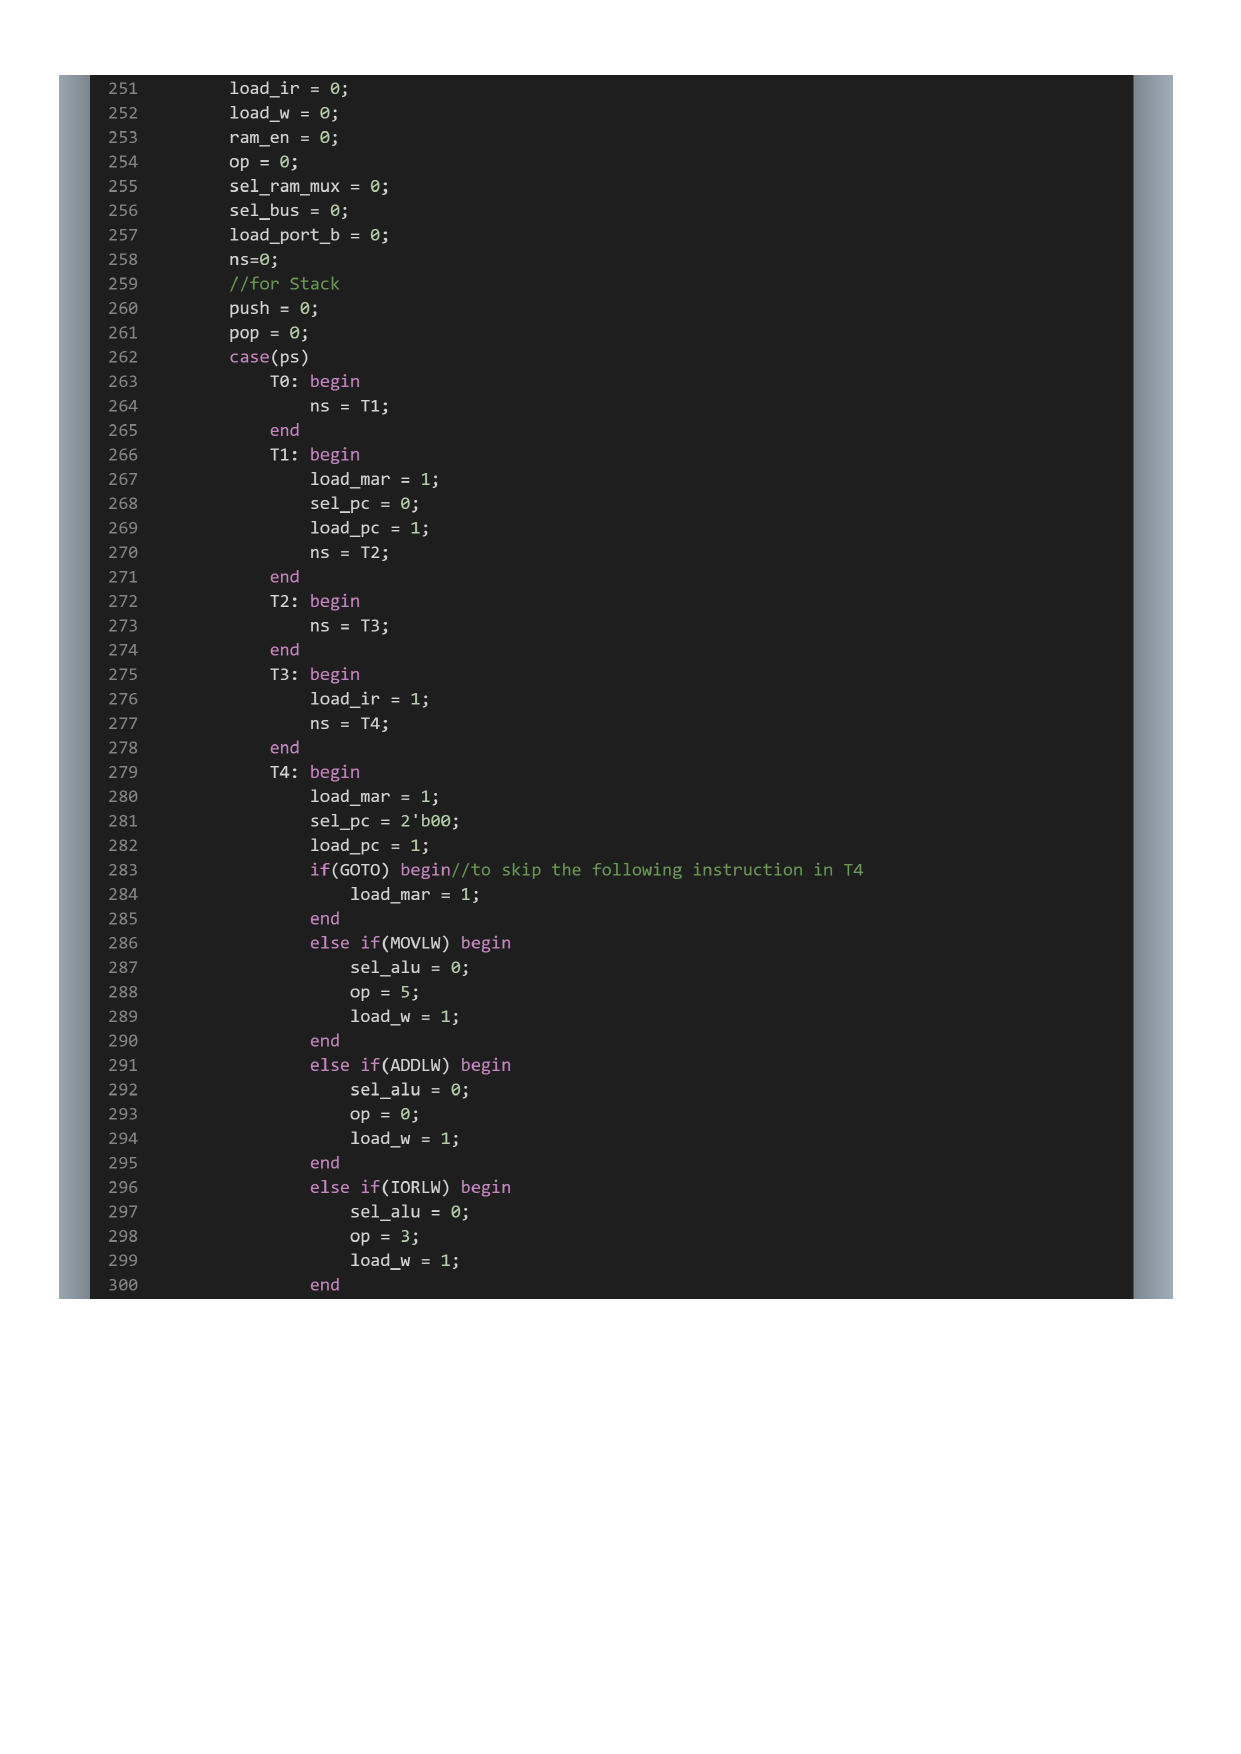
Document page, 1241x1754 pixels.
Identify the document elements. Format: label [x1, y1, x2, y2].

picture [59, 75, 1182, 1299]
